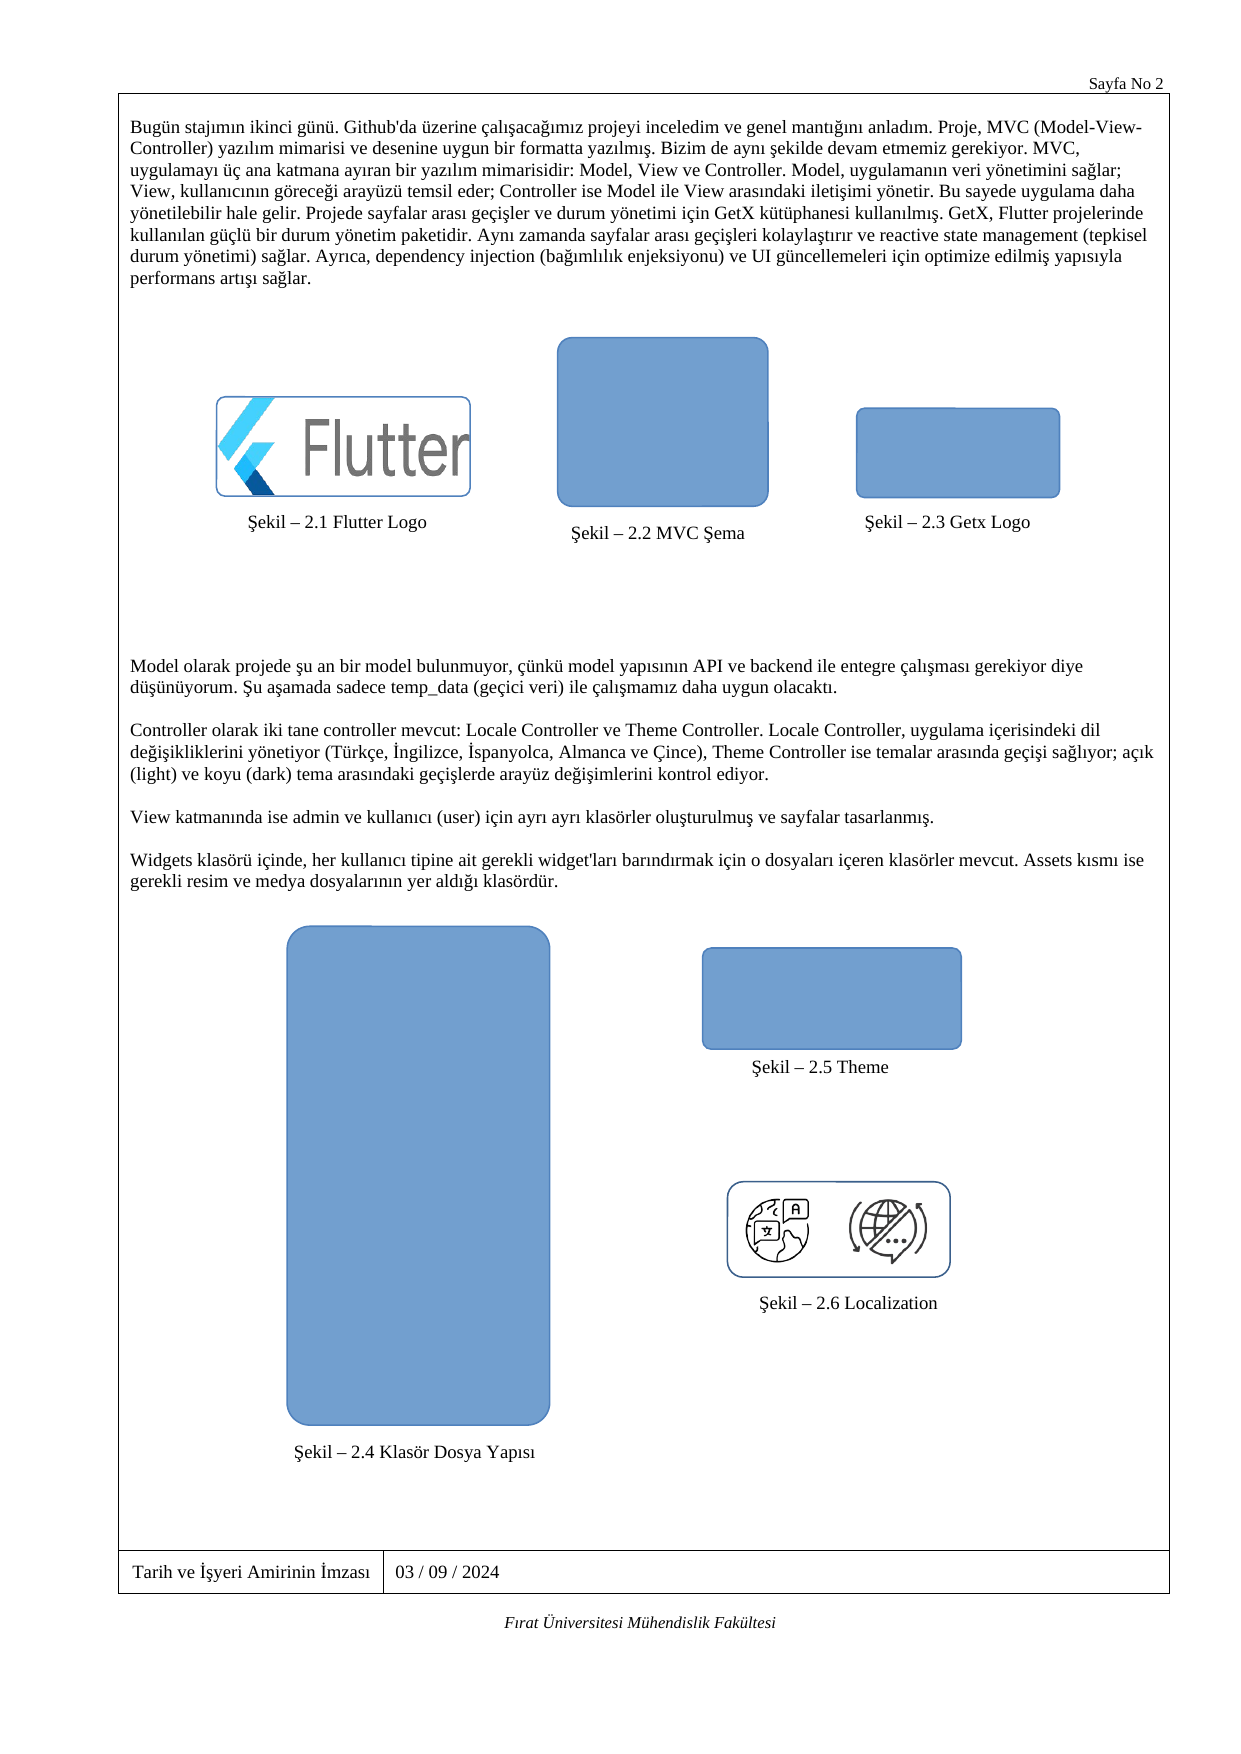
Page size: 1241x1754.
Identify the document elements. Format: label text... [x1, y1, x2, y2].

text Sayfa No 2 [118, 74, 1163, 93]
picture [743, 1195, 813, 1267]
picture [218, 398, 469, 495]
table_header Bugün stajımın ikinci günü. Github'da üzerine çalışacağımız projeyi inceledim ve genel mantığını anladım. Proje, MVC (Model-View-Controller) yazılım mimarisi ve desenine uygun bir formatta yazılmış. Bizim de aynı şekilde devam etmemiz gerekiyor. MVC, uygulamayı üç ana katmana ayıran bir yazılım mimarisidir: Model, View ve Controller. Model, uygulamanın veri yönetimini sağlar; View, kullanıcının göreceği arayüzü temsil eder; Controller ise Model ile View arasındaki iletişimi yönetir. Bu sayede uygulama daha yönetilebilir hale gelir. Projede sayfalar arası geçişler ve durum yönetimi için GetX kütüphanesi kullanılmış. GetX, Flutter projelerinde kullanılan güçlü bir durum yönetim paketidir. Aynı zamanda sayfalar arası geçişleri kolaylaştırır ve reactive state management (tepkisel durum yönetimi) sağlar. Ayrıca, dependency injection (bağımlılık enjeksiyonu) ve UI güncellemeleri için optimize edilmiş yapısıyla performans artışı sağlar. Model olarak projede şu an bir model bulunmuyor, çünkü model yapısının API ve backend ile entegre çalışması gerekiyor diye düşünüyorum. Şu aşamada sadece temp_data (geçici veri) ile çalışmamız daha uygun olacaktı. Controller olarak iki tane controller mevcut: Locale Controller ve Theme Controller. Locale Controller, uygulama içerisindeki dil değişikliklerini yönetiyor (Türkçe, İngilizce, İspanyolca, Almanca ve Çince), Theme Controller ise temalar arasında geçişi sağlıyor; açık (light) ve koyu (dark) tema arasındaki geçişlerde arayüz değişimlerini kontrol ediyor. View katmanında ise admin ve kullanıcı (user) için ayrı ayrı klasörler oluşturulmuş ve sayfalar tasarlanmış. Widgets klasörü içinde, her kullanıcı tipine ait gerekli widget'ları barındırmak için o dosyaları içeren klasörler mevcut. Assets kısmı ise gerekli resim ve medya dosyalarının yer aldığı klasördür. [119, 94, 1169, 1550]
table_cell Tarih ve İşyeri Amirinin İmzası [119, 1551, 383, 1593]
text Fırat Üniversitesi Mühendislik Fakültesi [118, 1613, 1163, 1632]
picture [840, 1183, 940, 1276]
table_cell 03 / 09 / 2024 [384, 1551, 1169, 1593]
